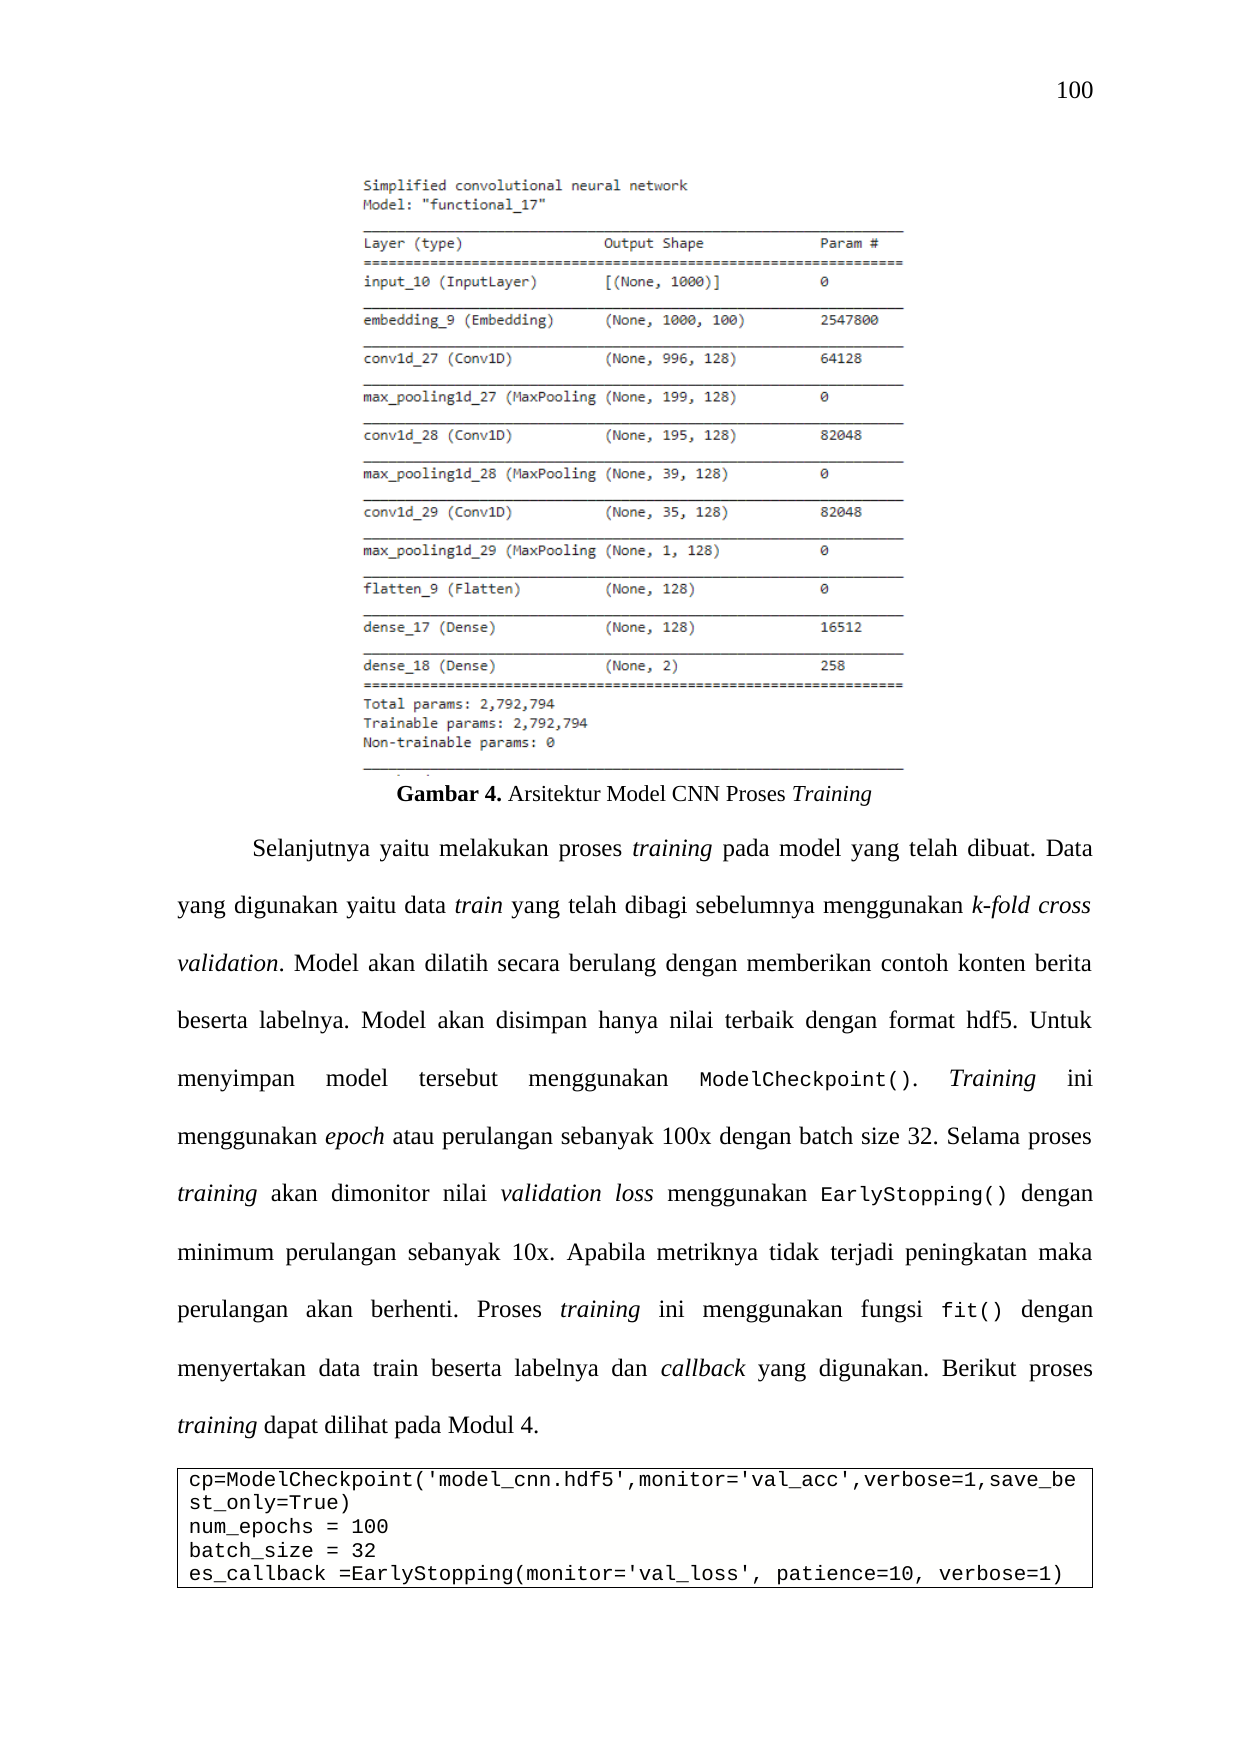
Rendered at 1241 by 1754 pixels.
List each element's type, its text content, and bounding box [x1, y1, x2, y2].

text Selanjutnya yaitu melakukan proses training pada model yang telah dibuat. Data yang digunakan yaitu data train yang telah dibagi sebelumnya menggunakan k-fold cross validation. Model akan dilatih secara berulang dengan memberikan contoh konten berita beserta labelnya. Model akan disimpan hanya nilai terbaik dengan format hdf5. Untuk menyimpan model tersebut menggunakan ModelCheckpoint(). Training ini menggunakan epoch atau perulangan sebanyak 100x dengan batch size 32. Selama proses training akan dimonitor nilai validation loss menggunakan EarlyStopping() dengan minimum perulangan sebanyak 10x. Apabila metriknya tidak terjadi peningkatan maka perulangan akan berhenti. Proses training ini menggunakan fungsi fit() dengan menyertakan data train beserta labelnya dan callback yang digunakan. Berikut proses training dapat dilihat pada Modul 4. [177, 833, 1093, 1439]
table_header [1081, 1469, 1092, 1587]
text Gambar 4. Arsitektur Model CNN Proses Training [177, 780, 1093, 806]
picture [358, 177, 912, 776]
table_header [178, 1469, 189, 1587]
